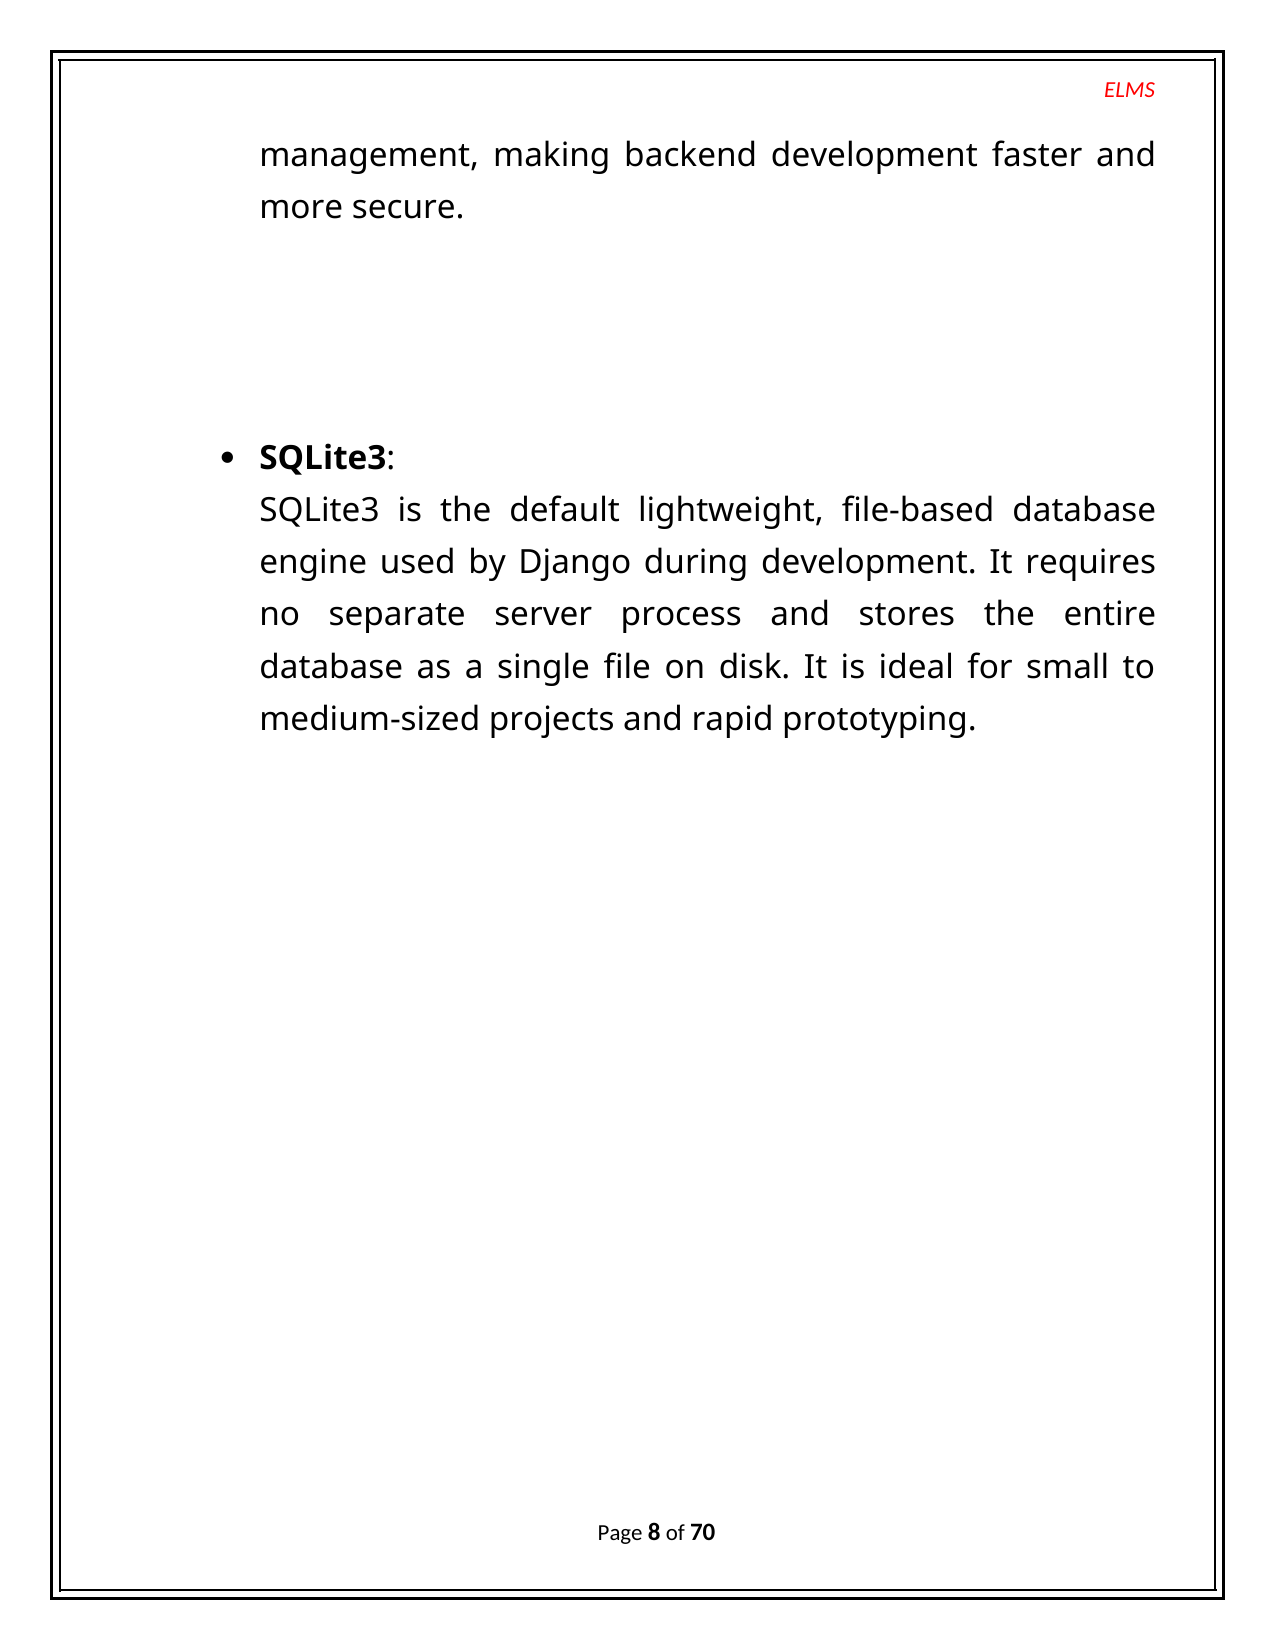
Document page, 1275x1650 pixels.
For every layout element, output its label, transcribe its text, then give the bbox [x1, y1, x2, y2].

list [222, 131, 1157, 229]
list SQLite3: SQLite3 is the default lightweight, file-based database engine used by Django during development. It requires no separate server process and stores the entire database as a single file on disk. It is ideal for small to medium-sized projects and rapid prototyping. [222, 434, 1157, 740]
